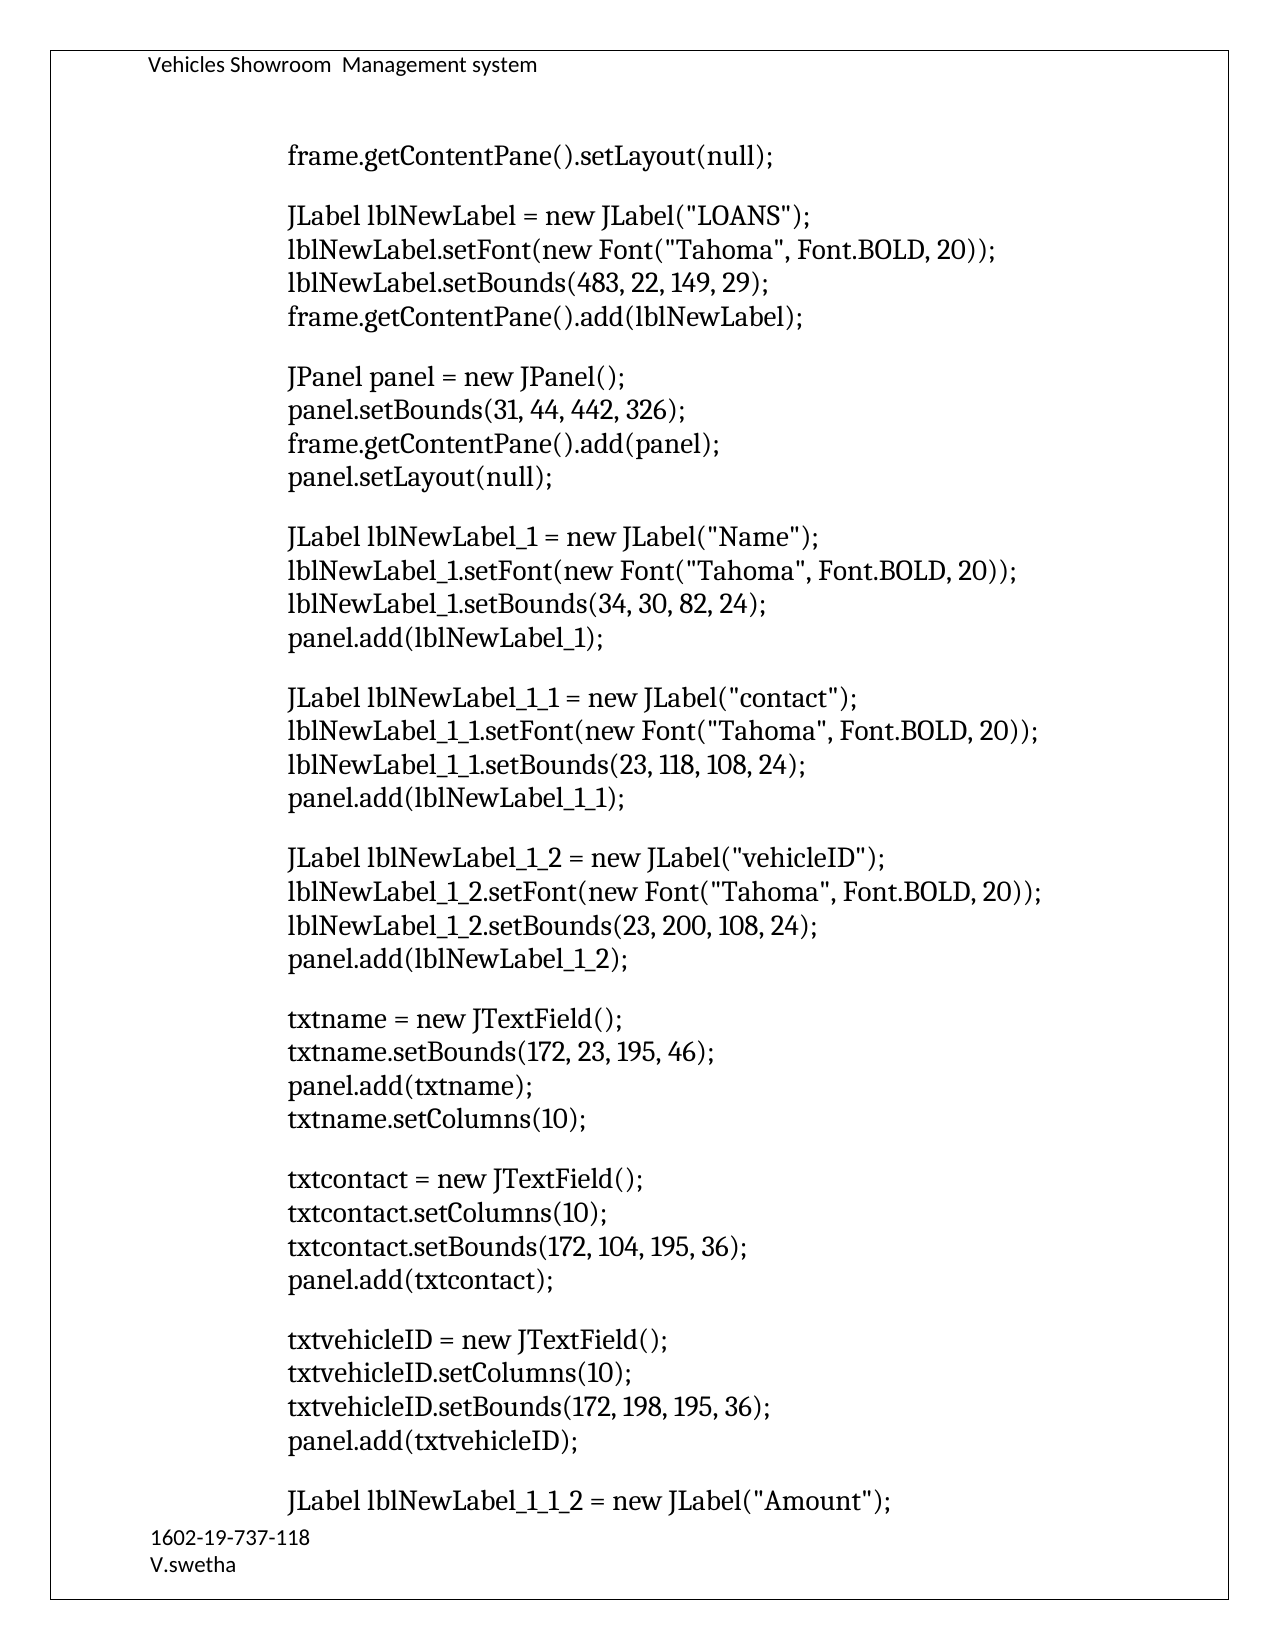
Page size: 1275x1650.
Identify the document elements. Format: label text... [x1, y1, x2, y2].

text txtvehicleID = new JTextField(); [137, 1323, 1228, 1357]
text frame.getContentPane().add(panel); [137, 427, 1228, 461]
text txtvehicleID.setColumns(10); [137, 1357, 1228, 1390]
text panel.add(lblNewLabel_1_2); [137, 942, 1228, 976]
text txtname = new JTextField(); [137, 1002, 1228, 1036]
text JLabel lblNewLabel_1_1_2 = new JLabel("Amount"); [137, 1484, 1228, 1517]
text panel.add(txtname); [137, 1069, 1228, 1103]
text lblNewLabel_1.setBounds(34, 30, 82, 24); [137, 588, 1228, 621]
text txtname.setColumns(10); [137, 1103, 1228, 1136]
text txtvehicleID.setBounds(172, 198, 195, 36); [137, 1390, 1228, 1424]
text panel.add(lblNewLabel_1); [137, 621, 1228, 655]
text frame.getContentPane().setLayout(null); [137, 139, 1228, 173]
text txtcontact.setColumns(10); [137, 1196, 1228, 1230]
text panel.setLayout(null); [137, 461, 1228, 494]
text JLabel lblNewLabel_1_1 = new JLabel("contact"); [137, 681, 1228, 714]
text JLabel lblNewLabel_1_2 = new JLabel("vehicleID"); [137, 842, 1228, 875]
text txtname.setBounds(172, 23, 195, 46); [137, 1036, 1228, 1069]
text lblNewLabel.setFont(new Font("Tahoma", Font.BOLD, 20)); [137, 233, 1228, 267]
text txtcontact.setBounds(172, 104, 195, 36); [137, 1230, 1228, 1263]
text lblNewLabel_1.setFont(new Font("Tahoma", Font.BOLD, 20)); [137, 554, 1228, 588]
text lblNewLabel_1_1.setFont(new Font("Tahoma", Font.BOLD, 20)); [137, 714, 1228, 748]
text lblNewLabel_1_2.setBounds(23, 200, 108, 24); [137, 909, 1228, 942]
text JLabel lblNewLabel = new JLabel("LOANS"); [137, 199, 1228, 233]
text frame.getContentPane().add(lblNewLabel); [137, 300, 1228, 334]
text panel.add(txtcontact); [137, 1263, 1228, 1297]
text txtcontact = new JTextField(); [137, 1163, 1228, 1196]
text panel.add(txtvehicleID); [137, 1424, 1228, 1457]
text lblNewLabel_1_2.setFont(new Font("Tahoma", Font.BOLD, 20)); [137, 875, 1228, 909]
text lblNewLabel.setBounds(483, 22, 149, 29); [137, 267, 1228, 300]
text panel.add(lblNewLabel_1_1); [137, 782, 1228, 815]
text JPanel panel = new JPanel(); [137, 360, 1228, 393]
text panel.setBounds(31, 44, 442, 326); [137, 393, 1228, 427]
text JLabel lblNewLabel_1 = new JLabel("Name"); [137, 521, 1228, 554]
text lblNewLabel_1_1.setBounds(23, 118, 108, 24); [137, 748, 1228, 782]
